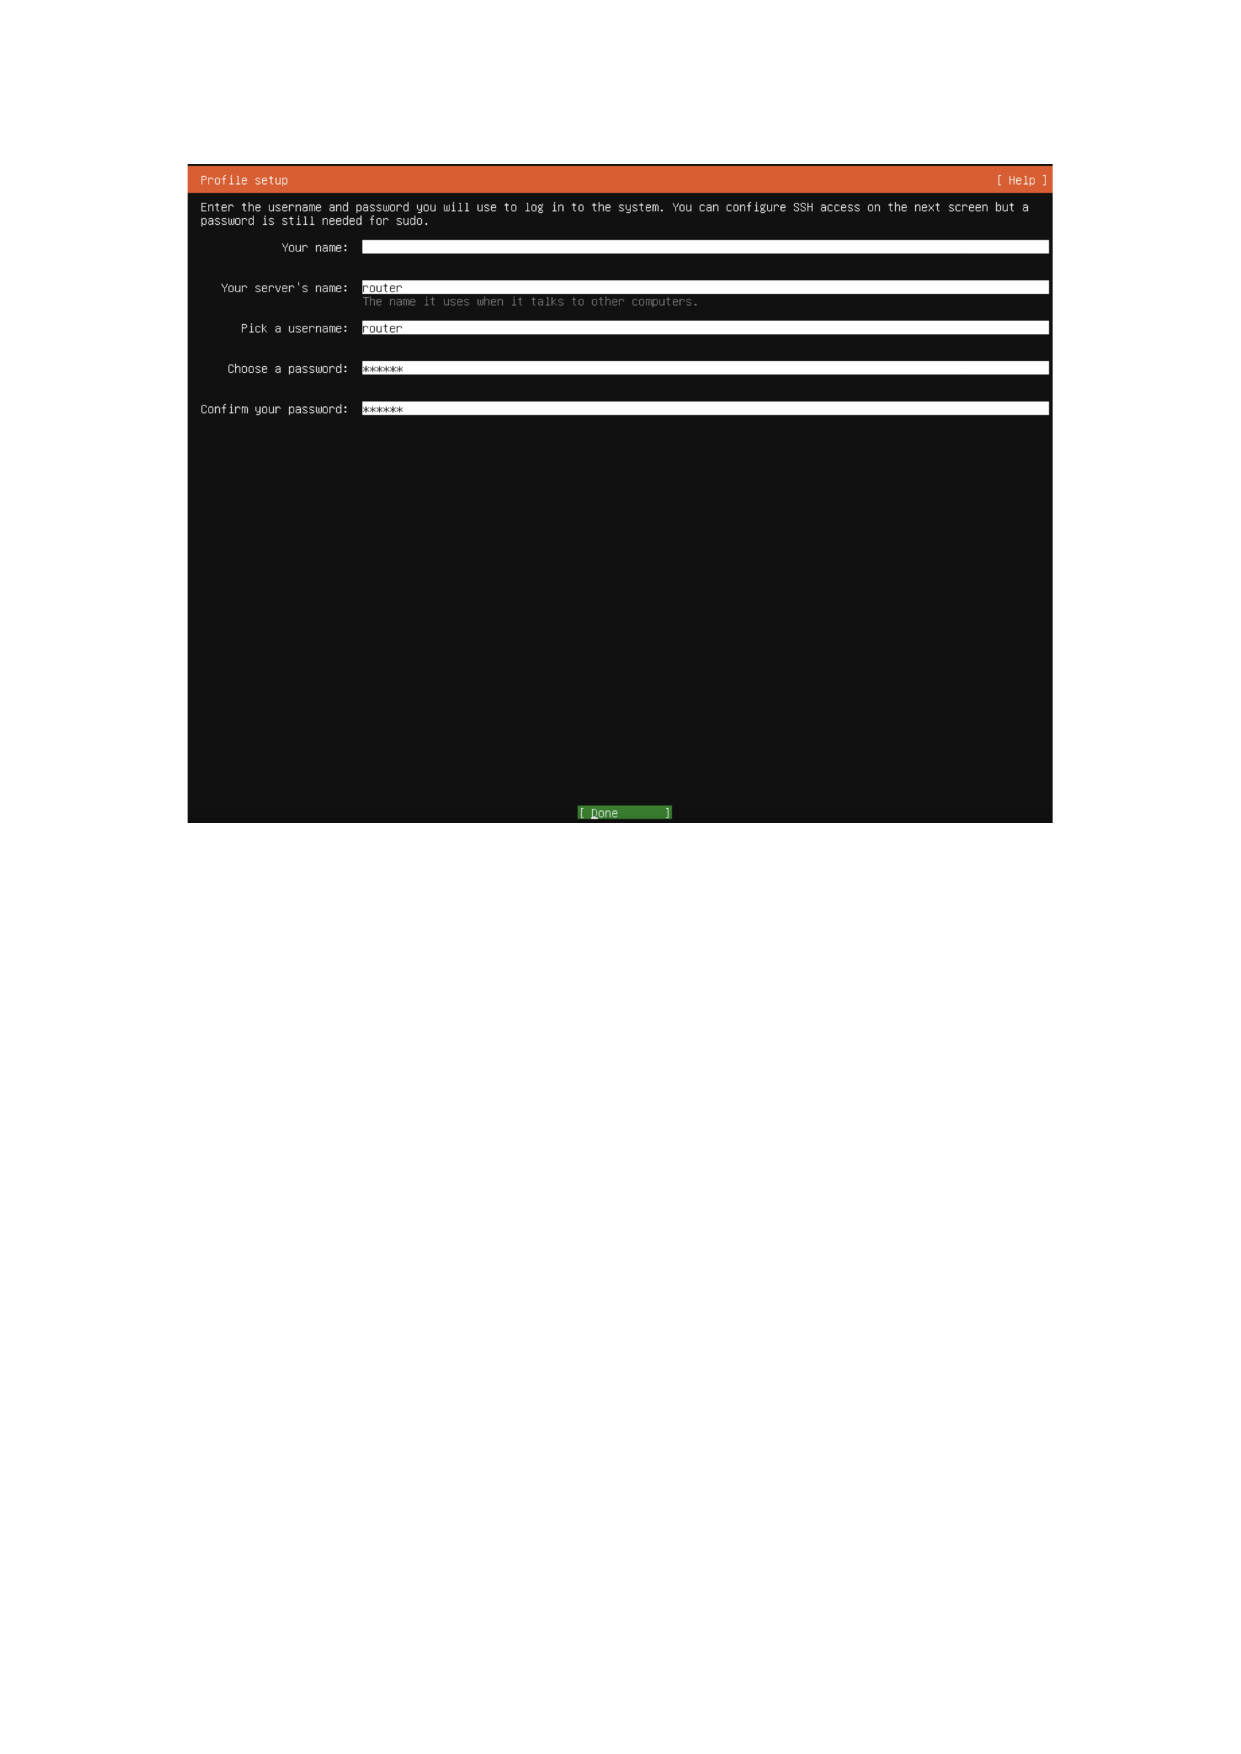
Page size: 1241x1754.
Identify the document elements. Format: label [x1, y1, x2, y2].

picture [187, 164, 1053, 823]
